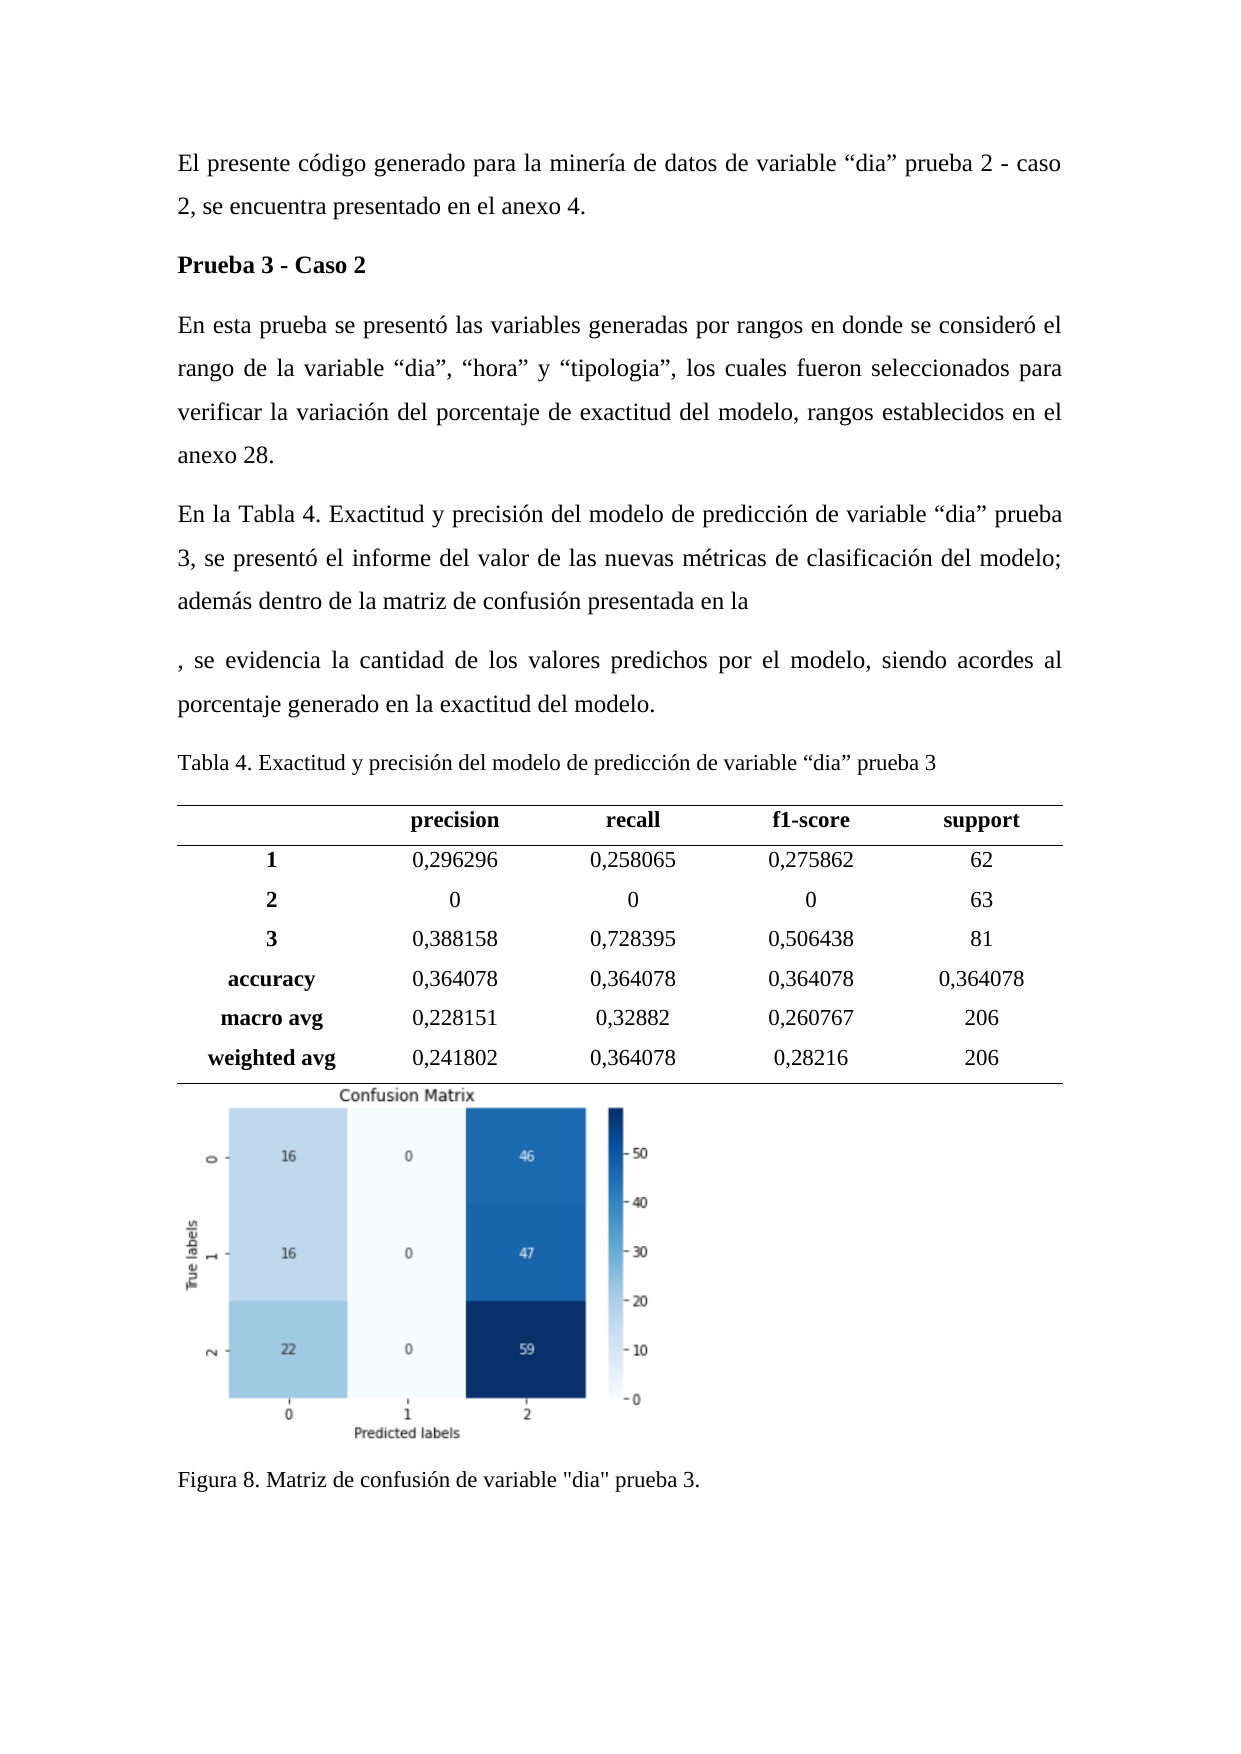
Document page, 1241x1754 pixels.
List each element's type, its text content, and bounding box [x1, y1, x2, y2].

table_cell macro avg [177, 1004, 366, 1044]
table_cell 0,275862 [722, 846, 900, 886]
table_cell 0,364078 [544, 965, 722, 1004]
table_cell 0,32882 [544, 1004, 722, 1044]
text Tabla 4. Exactitud y precisión del modelo de predicción de variable “dia” prueba 3 [177, 748, 1063, 775]
table_cell 1 [177, 846, 366, 886]
table_cell 0 [366, 886, 544, 925]
picture [177, 1084, 654, 1450]
table_header f1-score [722, 806, 900, 845]
table_header [177, 806, 366, 845]
table_cell 206 [900, 1044, 1063, 1083]
table_header precision [366, 806, 544, 845]
text Prueba 3 - Caso 2 [177, 251, 1063, 279]
table_cell weighted avg [177, 1044, 366, 1083]
table_cell 0,364078 [900, 965, 1063, 1004]
table_cell 0,364078 [366, 965, 544, 1004]
text Figura 8, se evidencia la cantidad de los valores predichos por el modelo, siendo acordes al porcentaje generado en la exactitud del modelo. [177, 646, 1063, 717]
table_cell 0,258065 [544, 846, 722, 886]
table_cell 62 [900, 846, 1063, 886]
table_cell 0,241802 [366, 1044, 544, 1083]
table_cell 2 [177, 886, 366, 925]
table_cell 0,28216 [722, 1044, 900, 1083]
table_cell 0,260767 [722, 1004, 900, 1044]
table_cell 0,228151 [366, 1004, 544, 1044]
text En esta prueba se presentó las variables generadas por rangos en donde se consideró el rango de la variable “dia”, “hora” y “tipologia”, los cuales fueron seleccionados para verificar la variación del porcentaje de exactitud del modelo, rangos establecidos en el anexo 28. [177, 310, 1063, 468]
text En la Tabla 4. Exactitud y precisión del modelo de predicción de variable “dia” prueba 3, se presentó el informe del valor de las nuevas métricas de clasificación del modelo; además dentro de la matriz de confusión presentada en la [177, 499, 1063, 614]
text Figura 8. Matriz de confusión de variable "dia" prueba 3. [177, 1466, 1063, 1492]
table_cell 0,364078 [722, 965, 900, 1004]
table_cell 0,388158 [366, 925, 544, 965]
table_cell 0,506438 [722, 925, 900, 965]
table_cell accuracy [177, 965, 366, 1004]
table_cell 0,728395 [544, 925, 722, 965]
table_cell 81 [900, 925, 1063, 965]
table_cell 206 [900, 1004, 1063, 1044]
text El presente código generado para la minería de datos de variable “dia” prueba 2 - caso 2, se encuentra presentado en el anexo 4. [177, 148, 1063, 219]
table_cell 0 [722, 886, 900, 925]
table_cell 0,296296 [366, 846, 544, 886]
table_cell 63 [900, 886, 1063, 925]
table_cell 0 [544, 886, 722, 925]
table_cell 0,364078 [544, 1044, 722, 1083]
table_header support [900, 806, 1063, 845]
table_cell 3 [177, 925, 366, 965]
table_header recall [544, 806, 722, 845]
